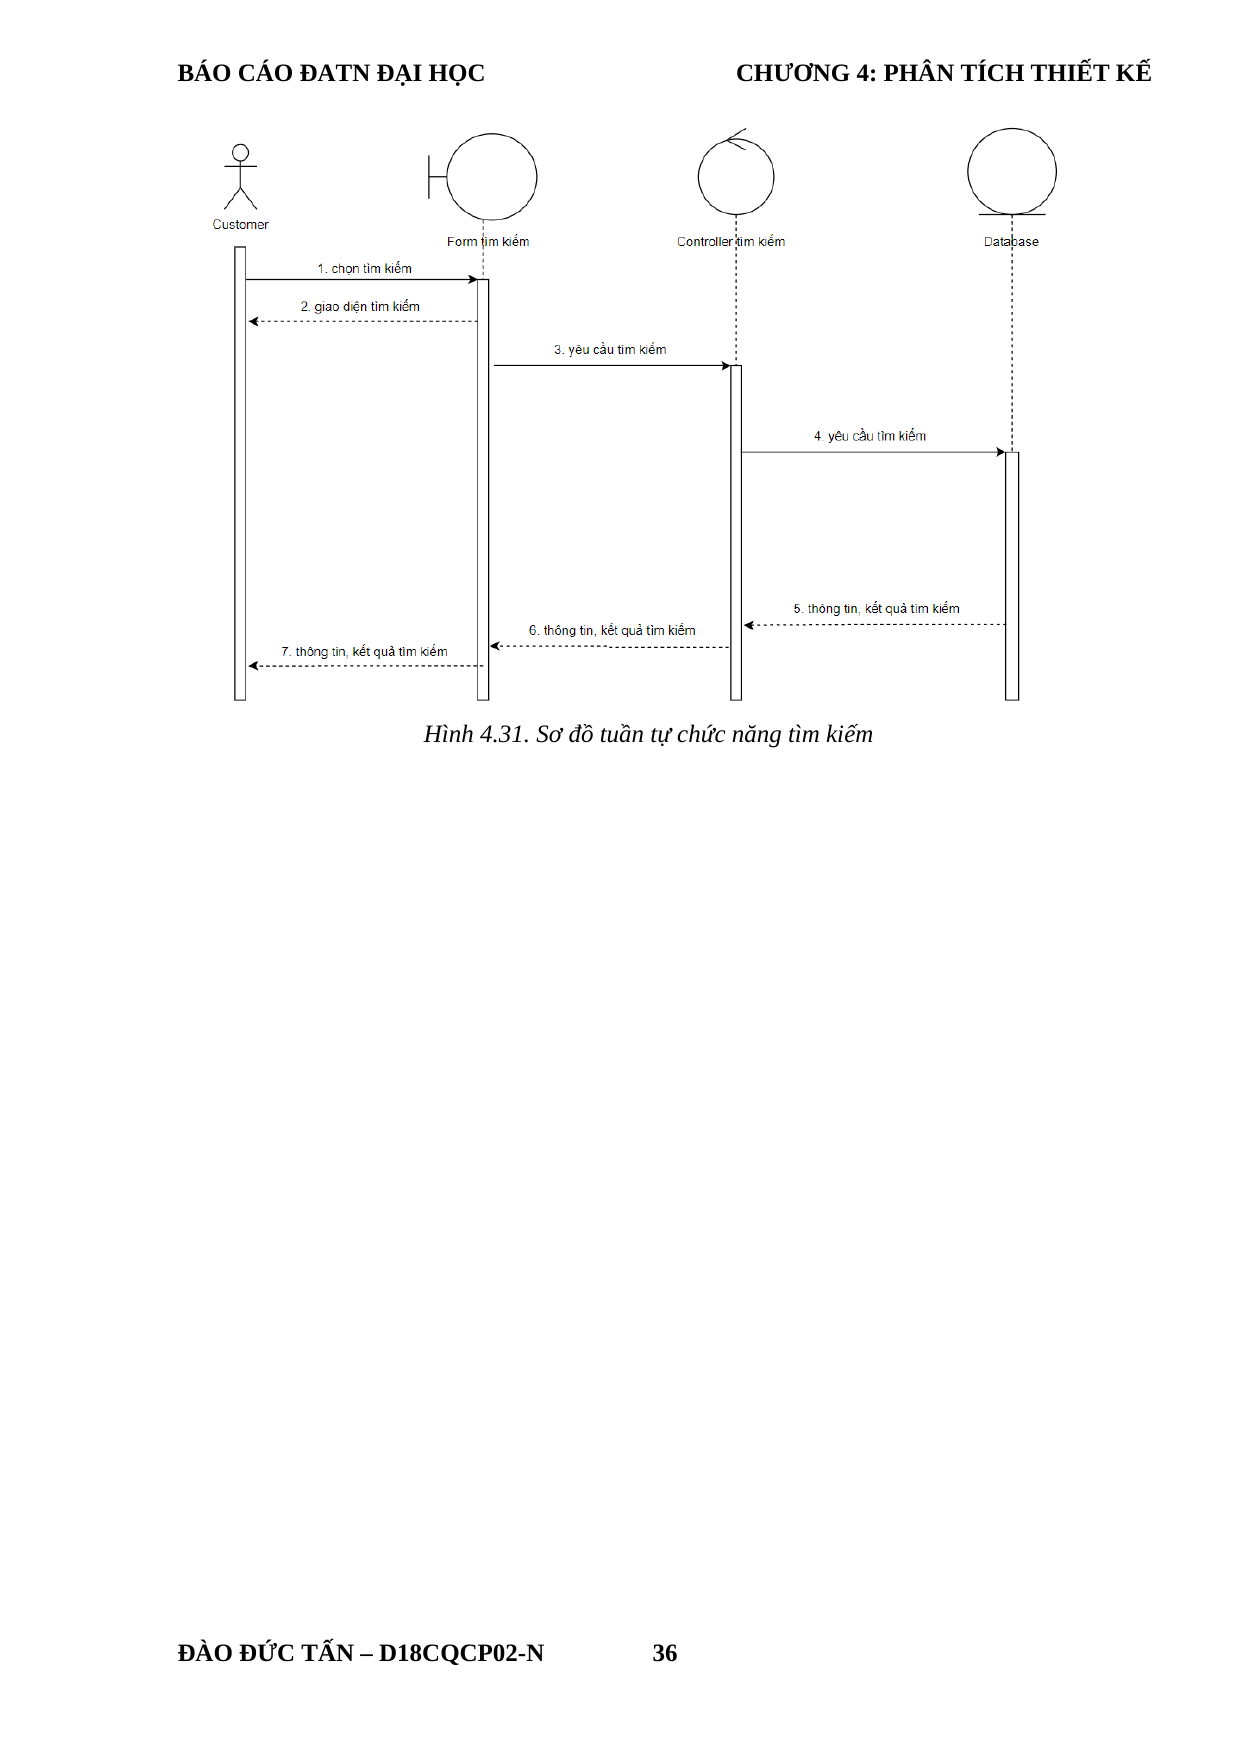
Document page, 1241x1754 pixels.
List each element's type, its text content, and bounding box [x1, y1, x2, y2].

subtitle Hình 4.31. Sơ đồ tuần tự chức năng tìm kiếm [177, 718, 1122, 748]
picture [177, 118, 1123, 718]
